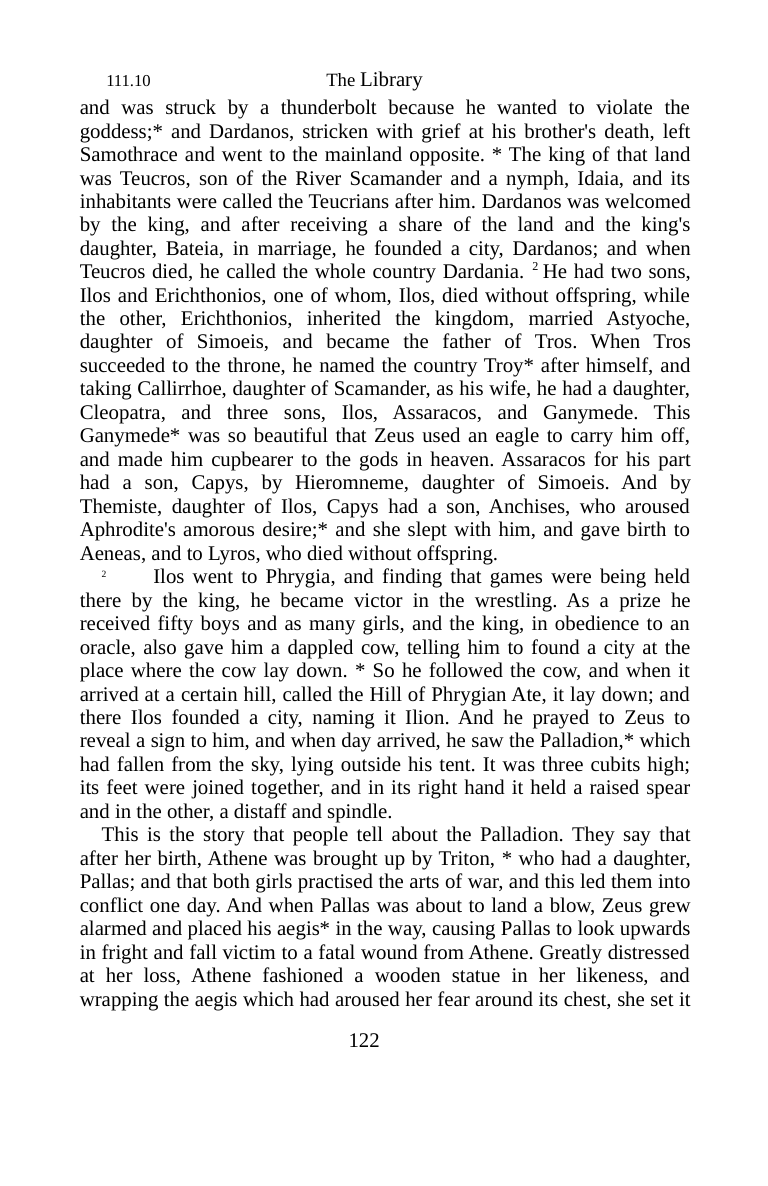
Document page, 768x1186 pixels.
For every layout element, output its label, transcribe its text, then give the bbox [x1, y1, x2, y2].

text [79, 823, 691, 1011]
list Ilos went to Phrygia, and finding that games were being held there by the king, he became victor in the wrestling. As a prize he received fifty boys and as many girls, and the king, in obedience to an oracle, also gave him a dappled cow, telling him to found a city at the place where the cow lay down. * So he followed the cow, and when it arrived at a certain hill, called the Hill of Phrygian Ate, it lay down; and there Ilos founded a city, naming it Ilion. And he prayed to Zeus to reveal a sign to him, and when day arrived, he saw the Palladion,* which had fallen from the sky, lying outside his tent. It was three cubits high; its feet were joined together, and in its right hand it held a raised spear and in the other, a distaff and spindle. [79, 565, 691, 823]
text and was struck by a thunderbolt because he wanted to violate the goddess;* and Dardanos, stricken with grief at his brother's death, left Samothrace and went to the mainland opposite. * The king of that land was Teucros, son of the River Scamander and a nymph, Idaia, and its inhabitants were called the Teucrians after him. Dardanos was welcomed by the king, and after receiving a share of the land and the king's daughter, Bateia, in marriage, he founded a city, Dardanos; and when Teucros died, he called the whole country Dardania. 2 He had two sons, Ilos and Erichthonios, one of whom, Ilos, died without offspring, while the other, Erichthonios, inherited the kingdom, married Astyoche, daughter of Simoeis, and became the father of Tros. When Tros succeeded to the throne, he named the country Troy* after himself, and taking Callirrhoe, daughter of Scamander, as his wife, he had a daughter, Cleopatra, and three sons, Ilos, Assaracos, and Ganymede. This Ganymede* was so beautiful that Zeus used an eagle to carry him off, and made him cupbearer to the gods in heaven. Assaracos for his part had a son, Capys, by Hieromneme, daughter of Simoeis. And by Themiste, daughter of Ilos, Capys had a son, Anchises, who aroused Aphrodite's amorous desire;* and she slept with him, and gave birth to Aeneas, and to Lyros, who died without offspring. [79, 96, 691, 564]
